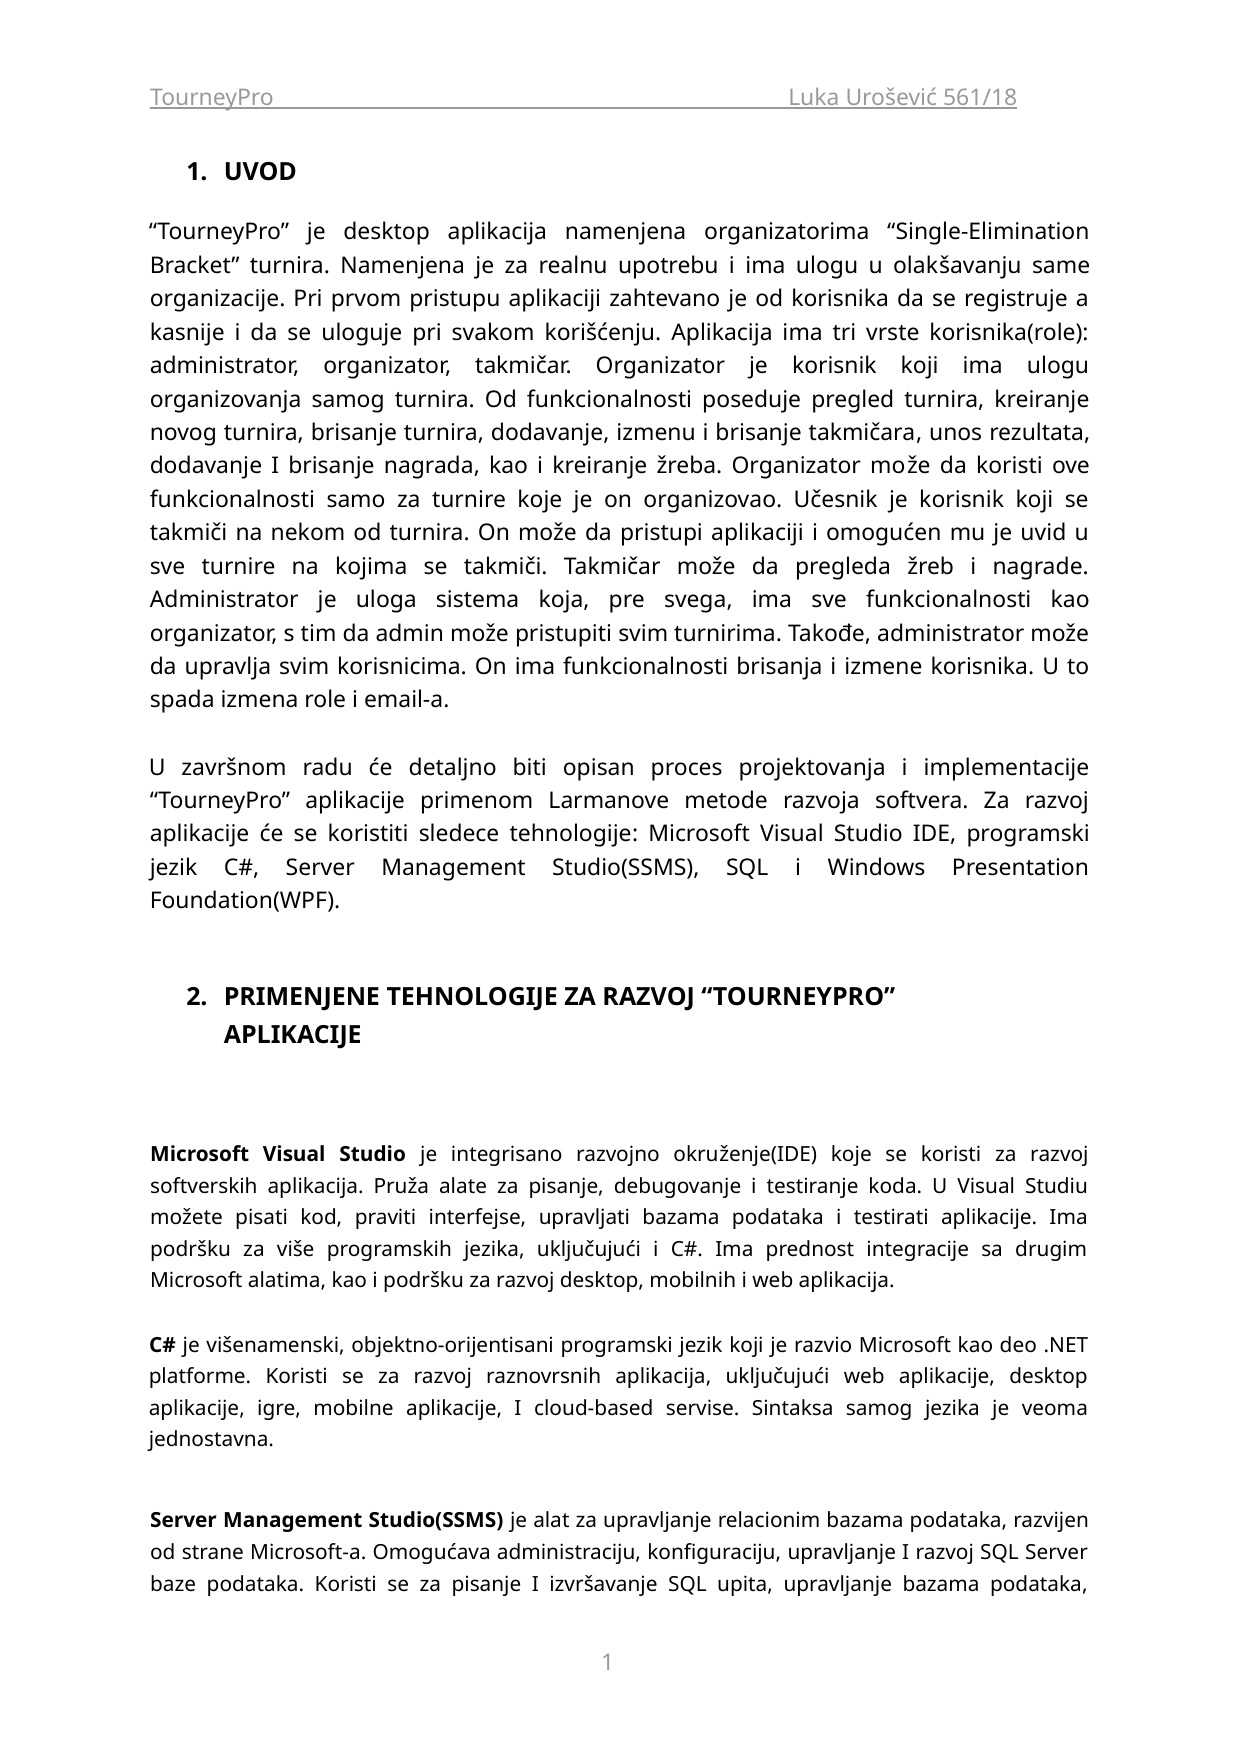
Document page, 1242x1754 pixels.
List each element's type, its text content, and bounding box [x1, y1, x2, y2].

text U završnom radu će detaljno biti opisan proces projektovanja i implementacije “TourneyPro” aplikacije primenom Larmanove metode razvoja softvera. Za razvoj aplikacije će se koristiti sledece tehnologije: Microsoft Visual Studio IDE, programski jezik C#, Server Management Studio(SSMS), SQL i Windows Presentation Foundation(WPF). [148, 751, 1090, 916]
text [150, 1506, 1089, 1597]
subtitle UVOD [186, 153, 1036, 187]
text “TourneyPro” je desktop aplikacija namenjena organizatorima “Single-Elimination Bracket” turnira. Namenjena je za realnu upotrebu i ima ulogu u olakšavanju same organizacije. Pri prvom pristupu aplikaciji zahtevano je od korisnika da se registruje a kasnije i da se uloguje pri svakom korišćenju. Aplikacija ima tri vrste korisnika(role): administrator, organizator, takmičar. Organizator je korisnik koji ima ulogu organizovanja samog turnira. Od funkcionalnosti poseduje pregled turnira, kreiranje novog turnira, brisanje turnira, dodavanje, izmenu i brisanje takmičara, unos rezultata, dodavanje I brisanje nagrada, kao i kreiranje žreba. Organizator može da koristi ove funkcionalnosti samo za turnire koje je on organizovao. Učesnik je korisnik koji se takmiči na nekom od turnira. On može da pristupi aplikaciji i omogućen mu je uvid u sve turnire na kojima se takmiči. Takmičar može da pregleda žreb i nagrade. Administrator je uloga sistema koja, pre svega, ima sve funkcionalnosti kao organizator, s tim da admin može pristupiti svim turnirima. Takođe, administrator može da upravlja svim korisnicima. On ima funkcionalnosti brisanja i izmene korisnika. U to spada izmena role i email-a. [148, 215, 1090, 715]
text C# je višenamenski, objektno-orijentisani programski jezik koji je razvio Microsoft kao deo .NET platforme. Koristi se za razvoj raznovrsnih aplikacija, uključujući web aplikacije, desktop aplikacije, igre, mobilne aplikacije, I cloud-based servise. Sintaksa samog jezika je veoma jednostavna. [148, 1330, 1089, 1453]
text Microsoft Visual Studio je integrisano razvojno okruženje(IDE) koje se koristi za razvoj softverskih aplikacija. Pruža alate za pisanje, debugovanje i testiranje koda. U Visual Studiu možete pisati kod, praviti interfejse, upravljati bazama podataka i testirati aplikacije. Ima podršku za više programskih jezika, uključujući i C#. Ima prednost integracije sa drugim Microsoft alatima, kao i podršku za razvoj desktop, mobilnih i web aplikacija. [150, 1139, 1089, 1294]
subtitle PRIMENJENE TEHNOLOGIJE ZA RAZVOJ “TOURNEYPRO” APLIKACIJE [186, 979, 1036, 1050]
